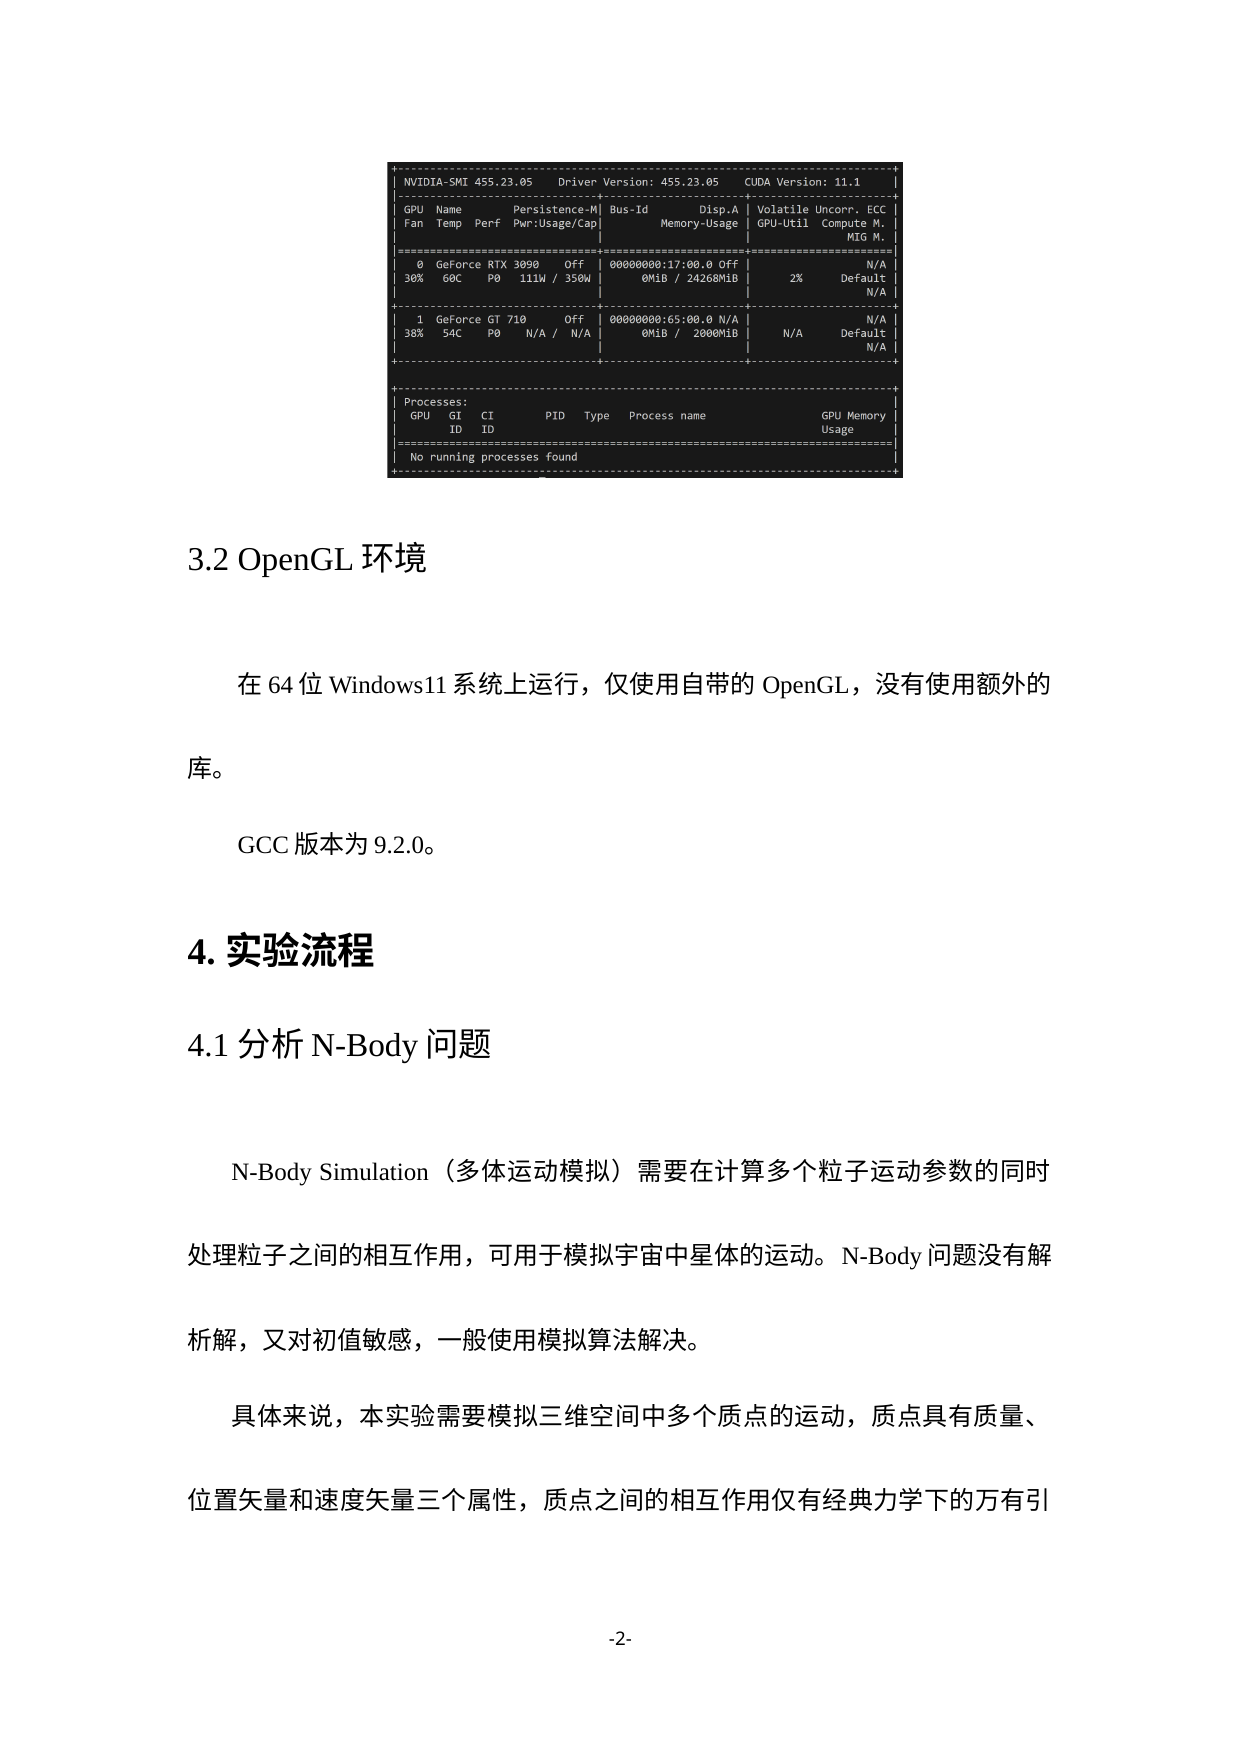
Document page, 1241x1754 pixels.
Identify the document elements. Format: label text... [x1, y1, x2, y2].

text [187, 1382, 1053, 1531]
subtitle 4.1 分析N-Body问题 [187, 1009, 1053, 1074]
subtitle 3.2 OpenGL环境 [187, 523, 1053, 588]
subtitle 4. 实验流程 [187, 915, 1053, 980]
text GCC版本为9.2.0。 [187, 810, 1053, 875]
text 在64位Windows11系统上运行，仅使用自带的OpenGL，没有使用额外的库。 [187, 650, 1053, 799]
picture [387, 162, 903, 478]
text N-Body Simulation（多体运动模拟）需要在计算多个粒子运动参数的同时处理粒子之间的相互作用，可用于模拟宇宙中星体的运动。N-Body问题没有解析解，又对初值敏感，一般使用模拟算法解决。 [187, 1137, 1053, 1371]
